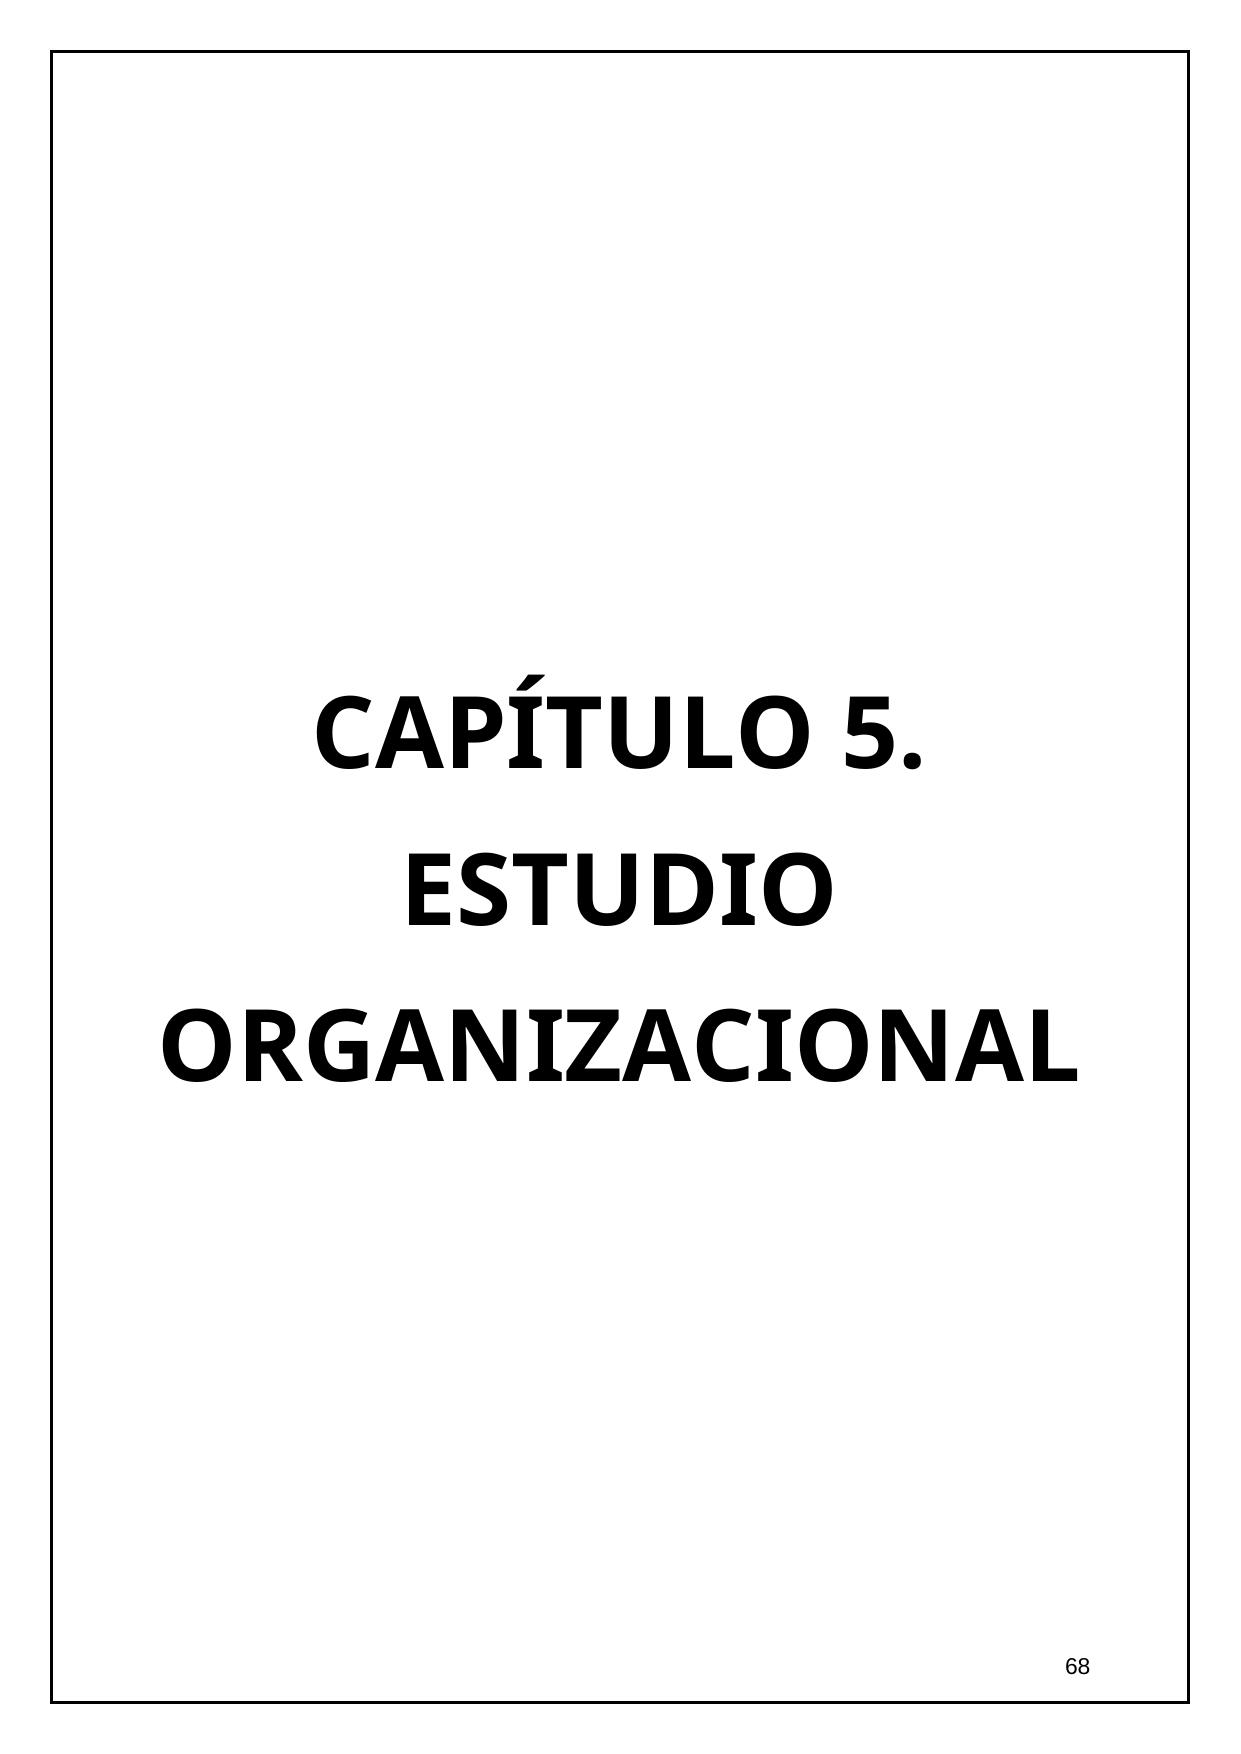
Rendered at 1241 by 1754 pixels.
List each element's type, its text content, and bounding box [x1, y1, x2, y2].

subtitle CAPÍTULO 5. ESTUDIO ORGANIZACIONAL [148, 662, 1090, 1111]
